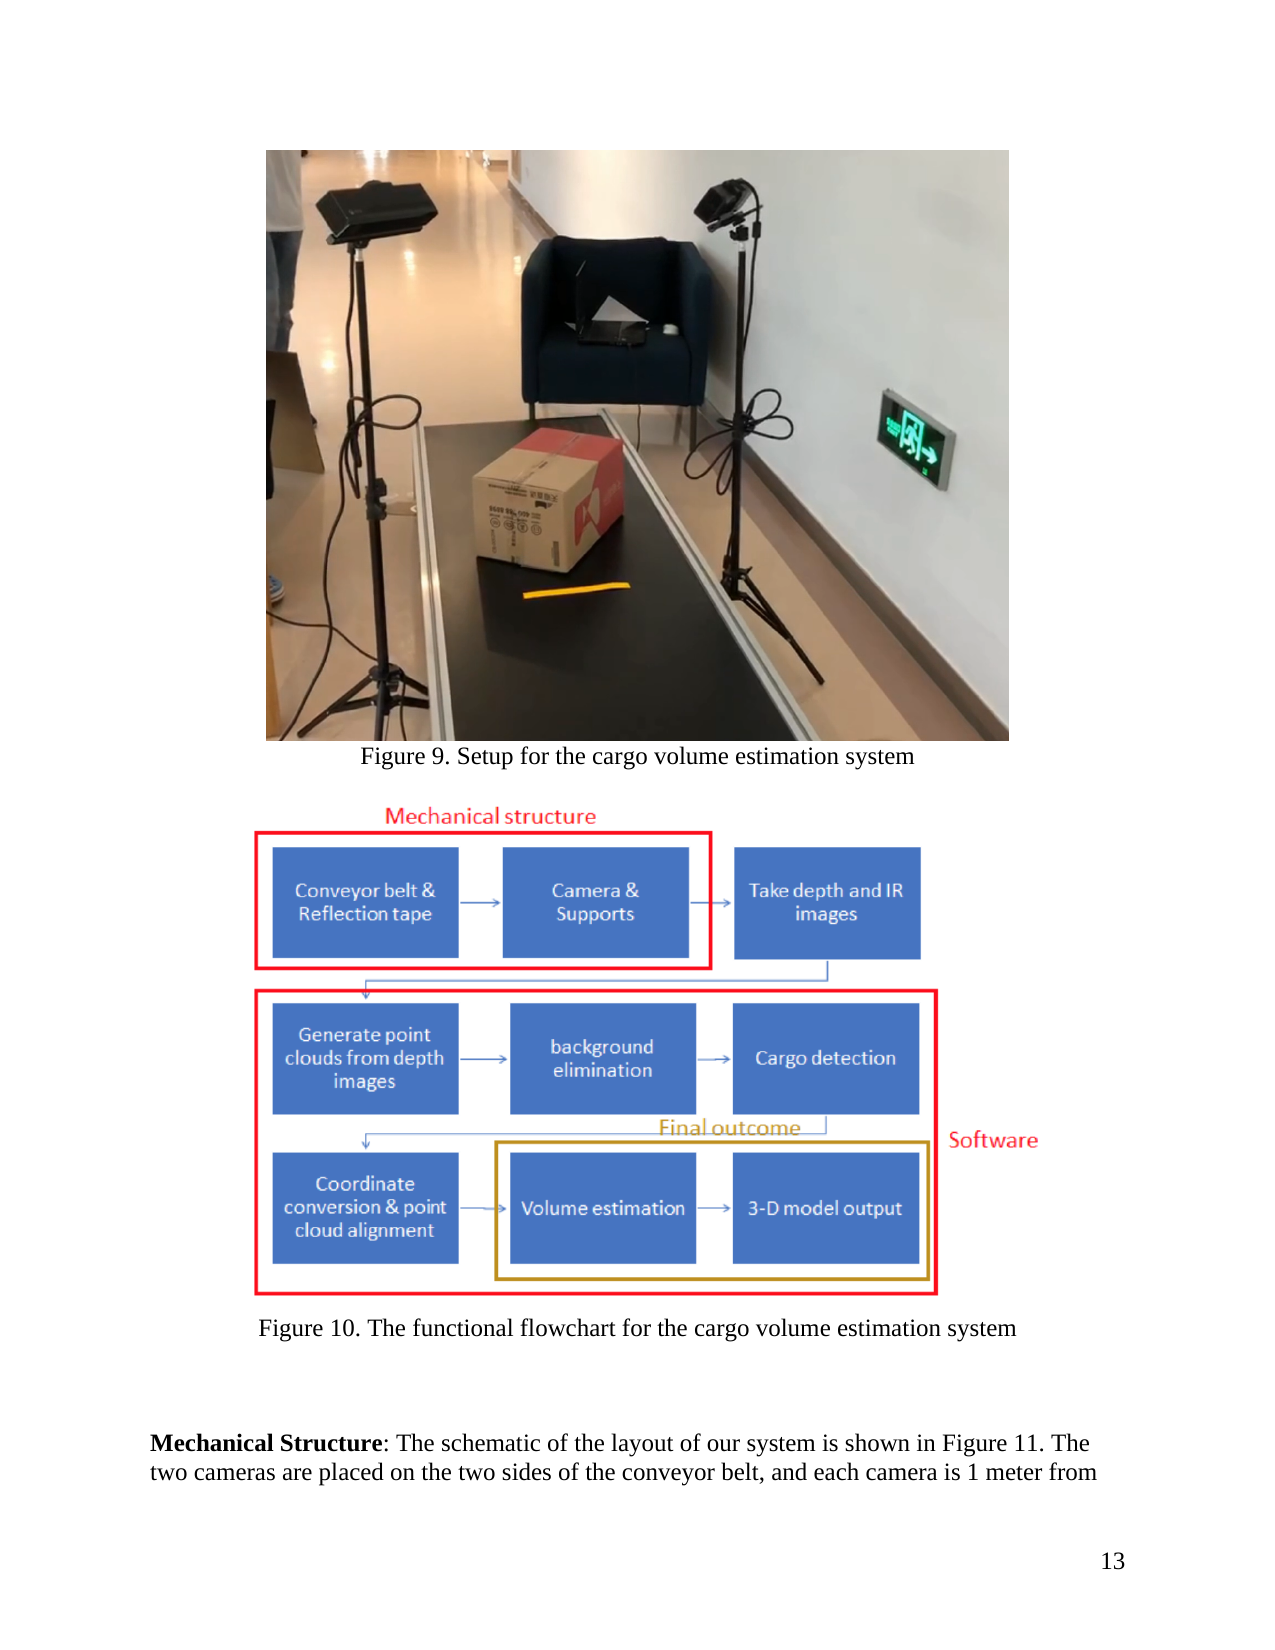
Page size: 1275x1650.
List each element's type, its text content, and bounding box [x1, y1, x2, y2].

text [150, 1428, 1125, 1486]
text Figure 9. Setup for the cargo volume estimation system [150, 741, 1125, 770]
picture [266, 150, 1009, 741]
text Figure 10. The functional flowchart for the cargo volume estimation system [150, 1313, 1125, 1342]
picture [220, 798, 1055, 1314]
